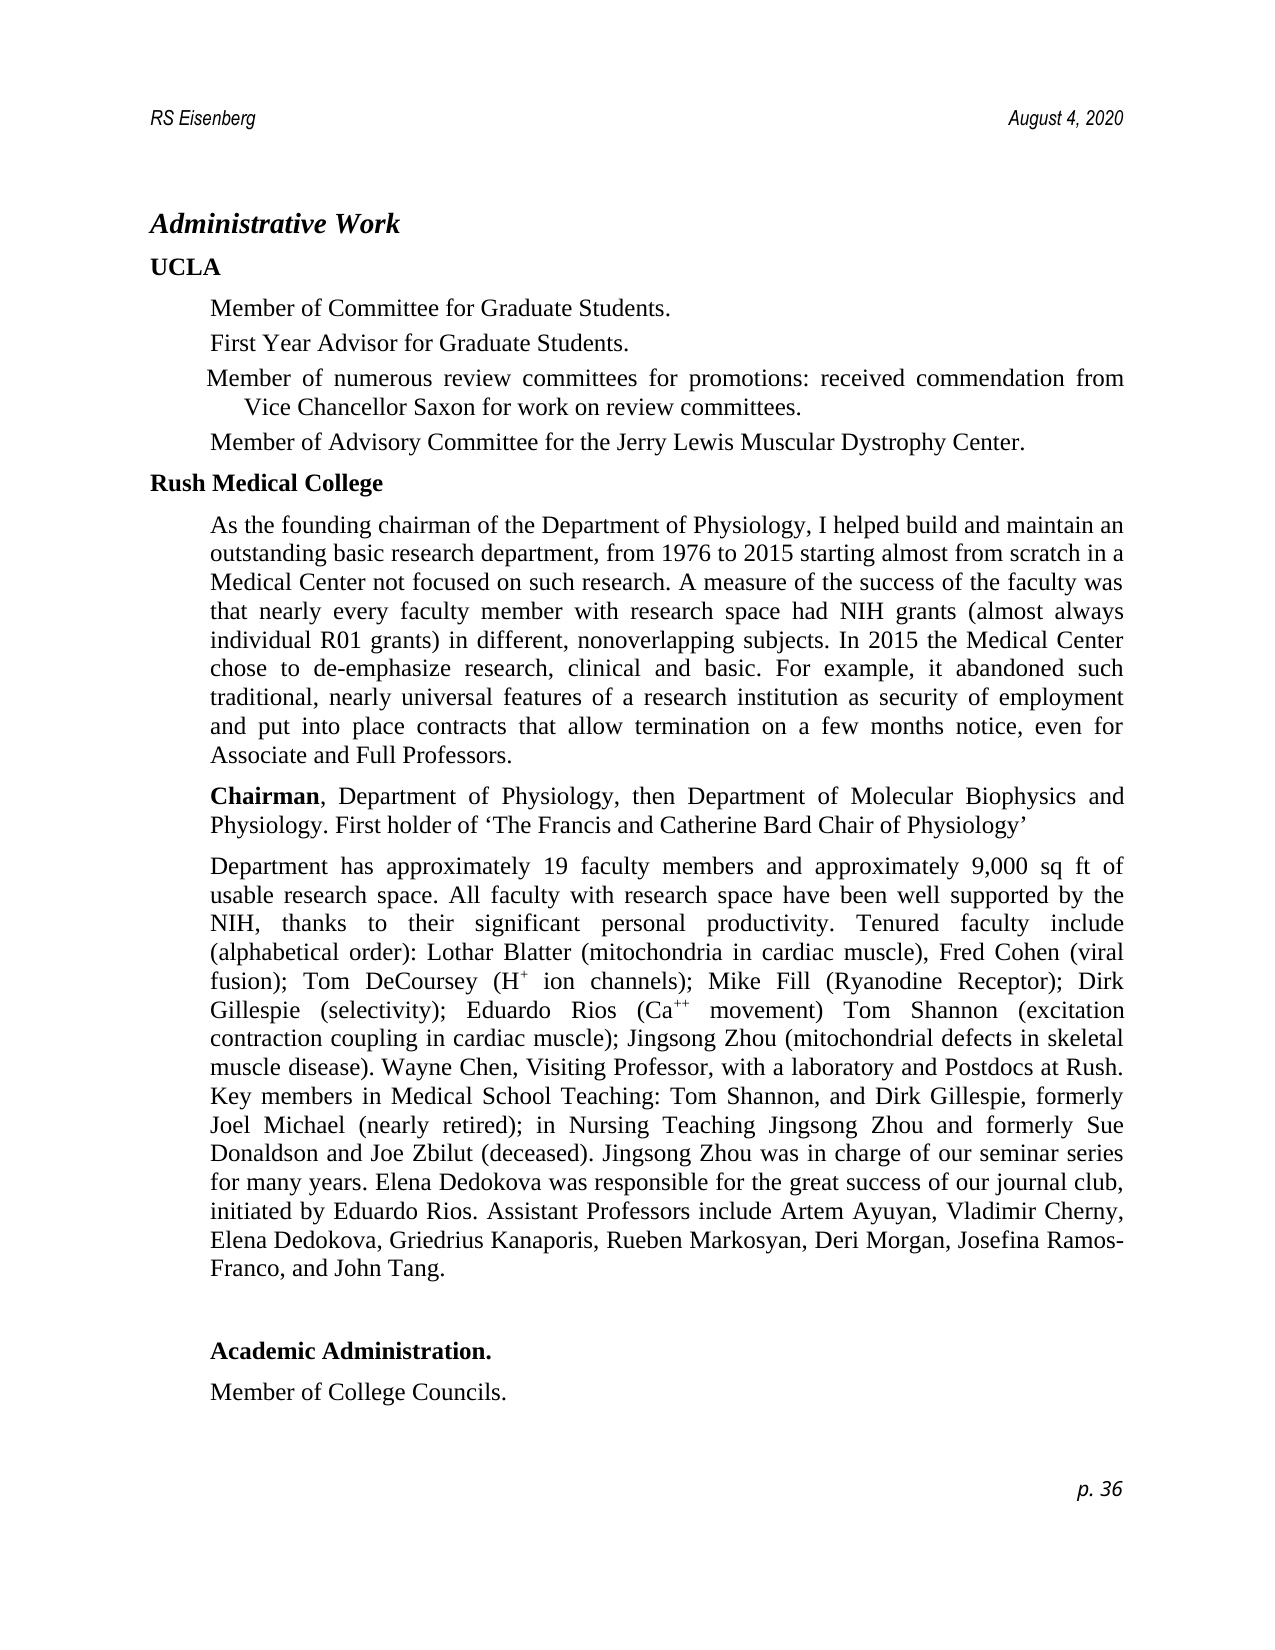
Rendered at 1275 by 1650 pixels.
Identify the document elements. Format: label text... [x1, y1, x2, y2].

text Member of Advisory Committee for the Jerry Lewis Muscular Dystrophy Center. [210, 427, 1125, 456]
text Administrative Work [150, 206, 1125, 240]
text Department has approximately 19 faculty members and approximately 9,000 sq ft of usable research space. All faculty with research space have been well supported by the NIH, thanks to their significant personal productivity. Tenured faculty include (alphabetical order): Lothar Blatter (mitochondria in cardiac muscle), Fred Cohen (viral fusion); Tom DeCoursey (H+ ion channels); Mike Fill (Ryanodine Receptor); Dirk Gillespie (selectivity); Eduardo Rios (Ca++ movement) Tom Shannon (excitation contraction coupling in cardiac muscle); Jingsong Zhou (mitochondrial defects in skeletal muscle disease). Wayne Chen, Visiting Professor, with a laboratory and Postdocs at Rush. Key members in Medical School Teaching: Tom Shannon, and Dirk Gillespie, formerly Joel Michael (nearly retired); in Nursing Teaching Jingsong Zhou and formerly Sue Donaldson and Joe Zbilut (deceased). Jingsong Zhou was in charge of our seminar series for many years. Elena Dedokova was responsible for the great success of our journal club, initiated by Eduardo Rios. Assistant Professors include Artem Ayuyan, Vladimir Cherny, Elena Dedokova, Griedrius Kanaporis, Rueben Markosyan, Deri Morgan, Josefina Ramos-Franco, and John Tang. [210, 851, 1125, 1282]
text UCLA [150, 252, 1125, 281]
text Academic Administration. [210, 1336, 1125, 1365]
text Member of College Councils. [210, 1377, 1125, 1406]
text First Year Advisor for Graduate Students. [210, 328, 1125, 357]
text Chairman, Department of Physiology, then Department of Molecular Biophysics and Physiology. First holder of ‘The Francis and Catherine Bard Chair of Physiology’ [210, 781, 1125, 838]
text As the founding chairman of the Department of Physiology, I helped build and maintain an outstanding basic research department, from 1976 to 2015 starting almost from scratch in a Medical Center not focused on such research. A measure of the success of the faculty was that nearly every faculty member with research space had NIH grants (almost always individual R01 grants) in different, nonoverlapping subjects. In 2015 the Medical Center chose to de-emphasize research, clinical and basic. For example, it abandoned such traditional, nearly universal features of a research institution as security of employment and put into place contracts that allow termination on a few months notice, even for Associate and Full Professors. [210, 510, 1125, 768]
text Rush Medical College [150, 468, 1125, 497]
text Member of numerous review committees for promotions: received commendation from Vice Chancellor Saxon for work on review committees. [206, 363, 1125, 421]
text Member of Committee for Graduate Students. [210, 293, 1125, 322]
